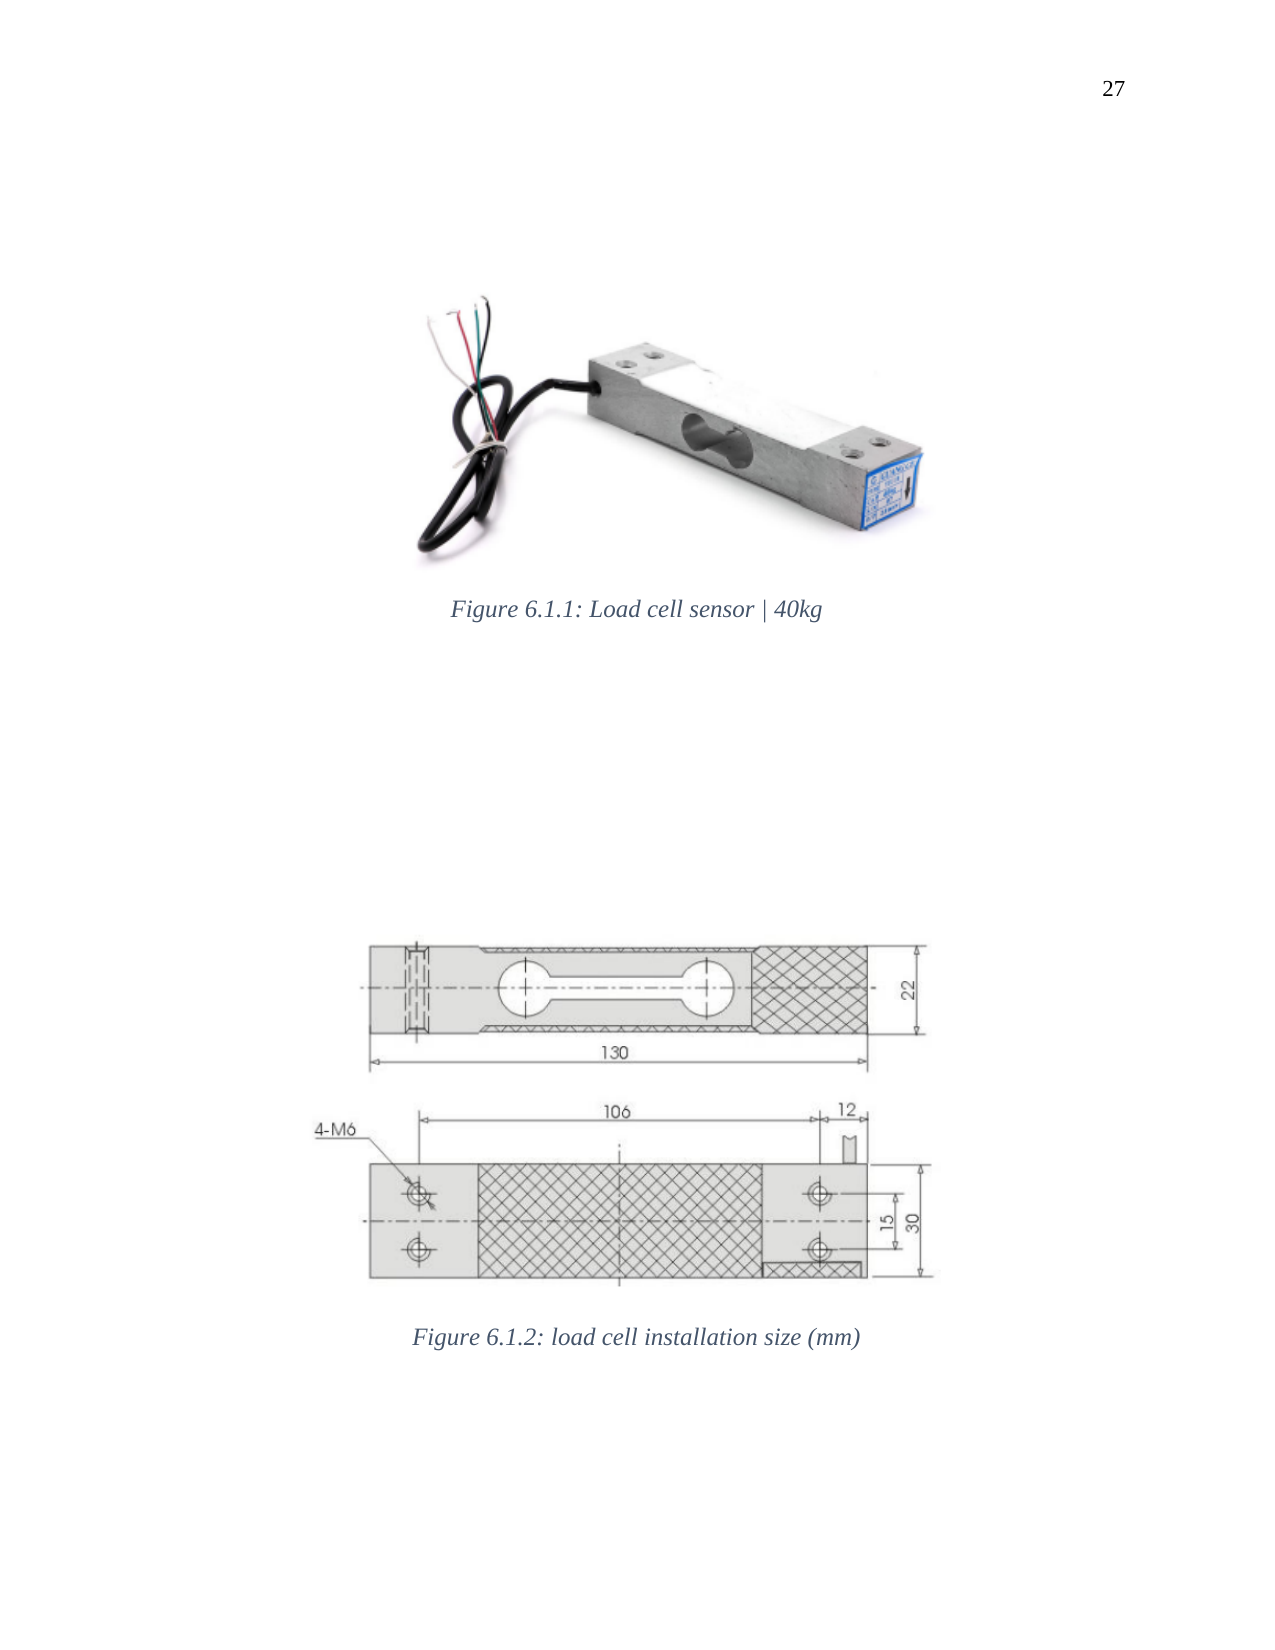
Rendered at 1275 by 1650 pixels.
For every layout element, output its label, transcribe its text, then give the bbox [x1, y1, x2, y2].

picture [288, 926, 987, 1303]
picture [355, 279, 998, 580]
text Figure 6.1.2: load cell installation size (mm) [187, 1322, 1087, 1350]
text Figure 6.1.1: Load cell sensor | 40kg [187, 594, 1087, 623]
